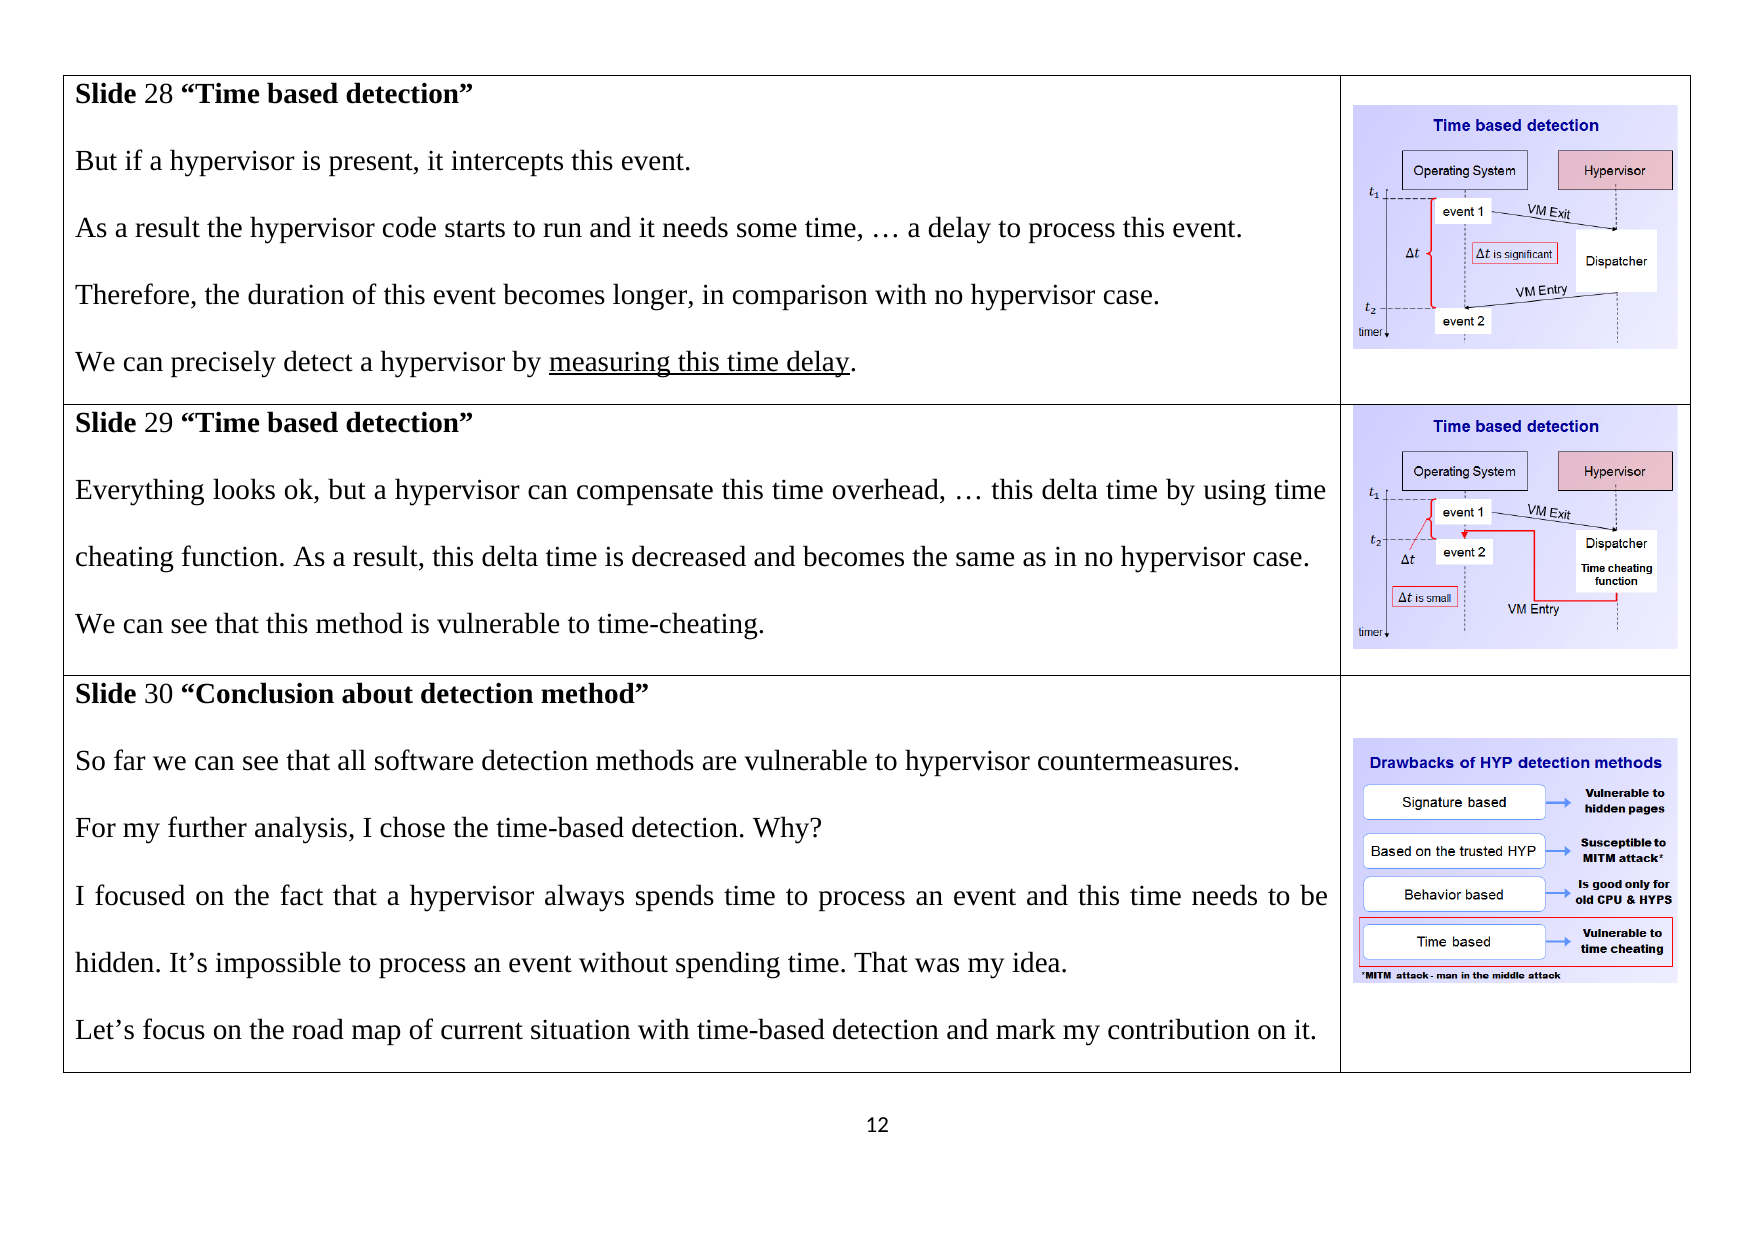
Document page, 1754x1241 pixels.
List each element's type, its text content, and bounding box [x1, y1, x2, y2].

table_cell Slide 30 “Conclusion about detection method” So far we can see that all software detection methods are vulnerable to hypervisor countermeasures. For my further analysis, I chose the time-based detection. Why? I focused on the fact that a hypervisor always spends time to process an event and this time needs to be hidden. It’s impossible to process an event without spending time. That was my idea. Let’s focus on the road map of current situation with time-based detection and mark my contribution on it. [64, 676, 1340, 1072]
table_cell Slide 28 “Time based detection” But if a hypervisor is present, it intercepts this event. As a result the hypervisor code starts to run and it needs some time, … a delay to process this event. Therefore, the duration of this event becomes longer, in comparison with no hypervisor case. We can precisely detect a hypervisor by measuring this time delay. [64, 76, 1340, 404]
table_cell Slide 29 “Time based detection” Everything looks ok, but a hypervisor can compensate this time overhead, … this delta time by using time cheating function. As a result, this delta time is decreased and becomes the same as in no hypervisor case. We can see that this method is vulnerable to time-cheating. [64, 405, 1340, 675]
picture [1353, 105, 1678, 349]
picture [1353, 738, 1678, 983]
table_cell [1341, 76, 1690, 404]
table_cell [1341, 676, 1690, 1072]
picture [1353, 405, 1678, 649]
table_cell [1341, 405, 1690, 675]
